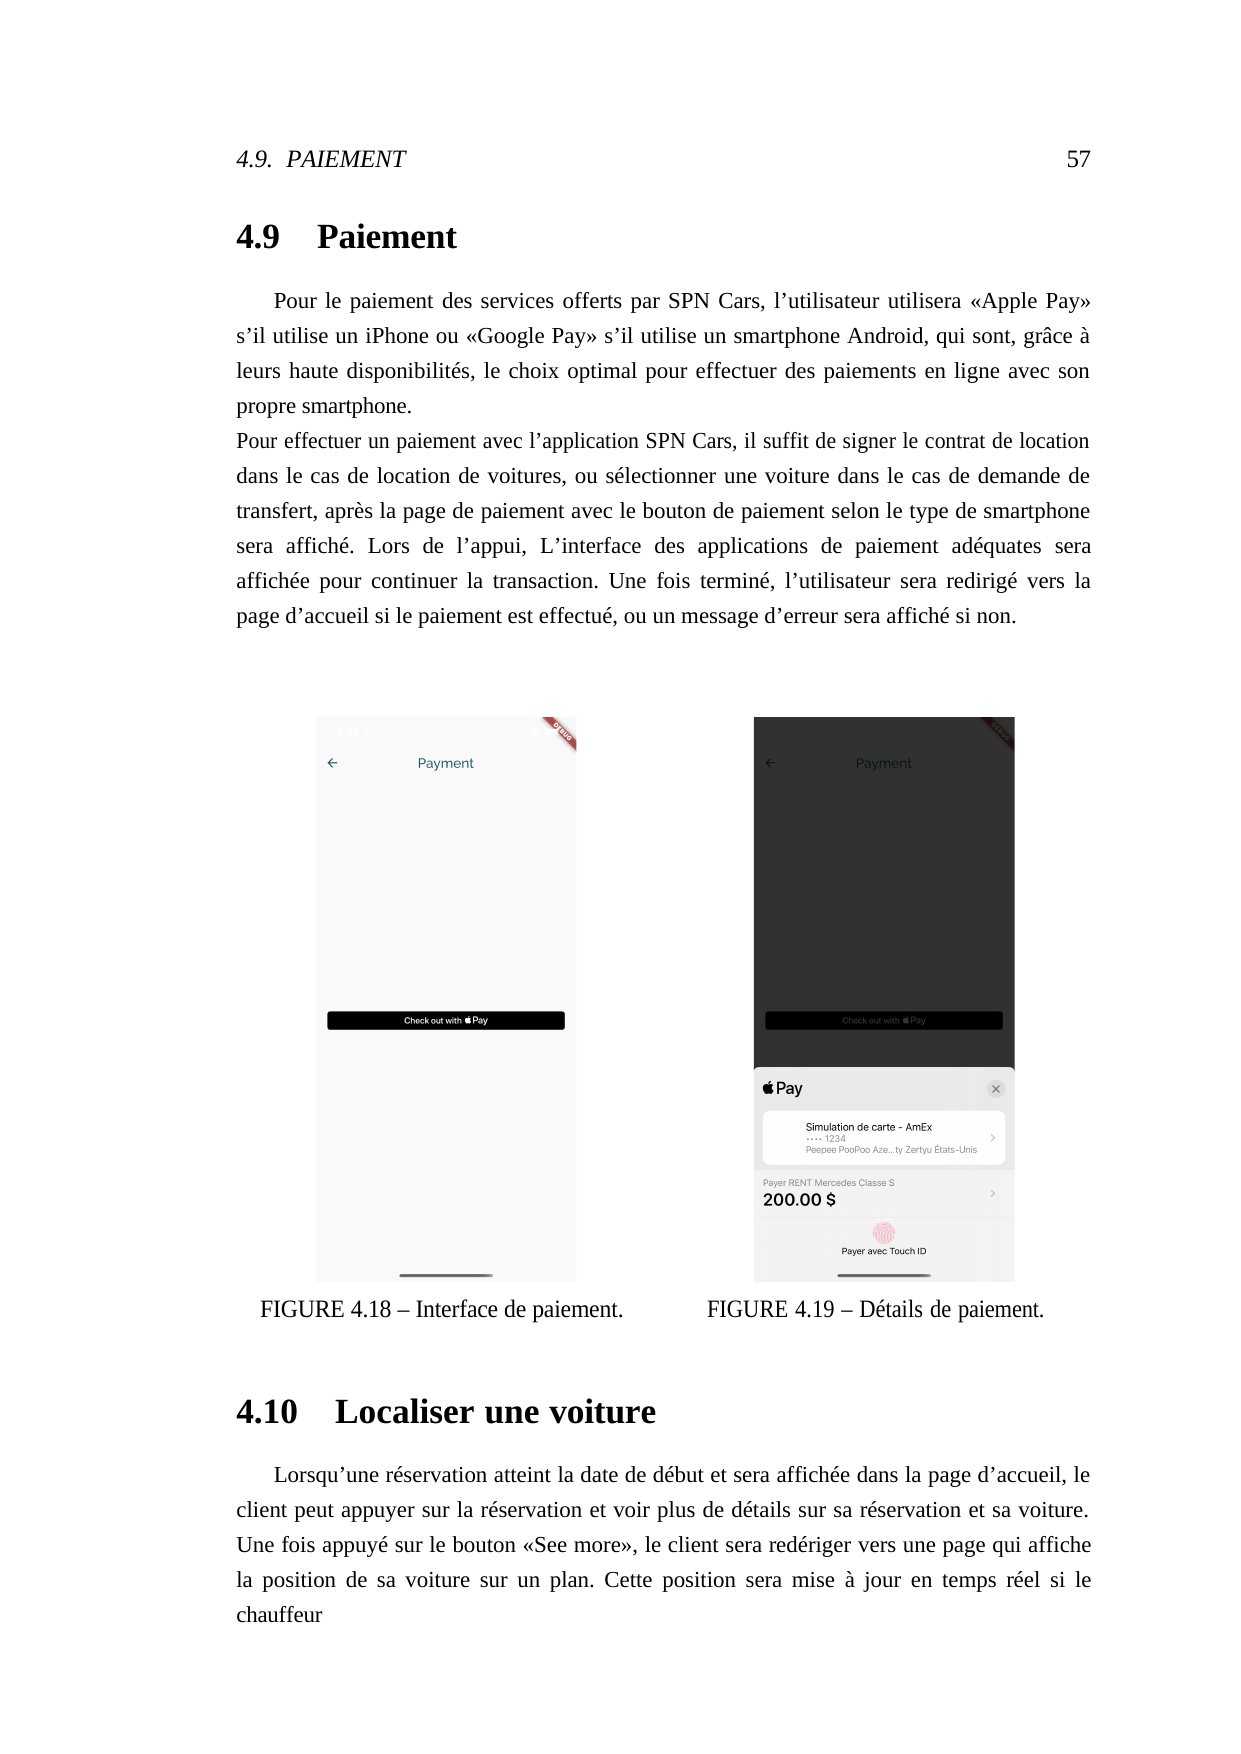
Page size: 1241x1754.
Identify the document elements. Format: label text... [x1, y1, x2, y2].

picture [753, 717, 1015, 1282]
text Lorsqu’une réservation atteint la date de début et sera affichée dans la page d’accueil, le client peut appuyer sur la réservation et voir plus de détails sur sa réservation et sa voiture. Une fois appuyé sur le bouton «See more», le client sera redériger vers une page qui affiche la position de sa voiture sur un plan. Cette position sera mise à jour en temps réel si le chauffeur [236, 1461, 1092, 1628]
text Pour le paiement des services offerts par SPN Cars, l’utilisateur utilisera «Apple Pay» s’il utilise un iPhone ou «Google Pay» s’il utilise un smartphone Android, qui sont, grâce à leurs haute disponibilités, le choix optimal pour effectuer des paiements en ligne avec son propre smartphone. [236, 287, 1092, 418]
subtitle Localiser une voiture [236, 1390, 1240, 1431]
subtitle Paiement [236, 215, 1240, 256]
text Pour effectuer un paiement avec l’application SPN Cars, il suffit de signer le contrat de location dans le cas de location de voitures, ou sélectionner une voiture dans le cas de demande de transfert, après la page de paiement avec le bouton de paiement selon le type de smartphone sera affiché. Lors de l’appui, L’interface des applications de paiement adéquates sera affichée pour continuer la transaction. Une fois terminé, l’utilisateur sera redirigé vers la page d’accueil si le paiement est effectué, ou un message d’erreur sera affiché si non. [236, 427, 1092, 628]
picture [315, 717, 577, 1282]
list PAIEMENT 57 [236, 144, 1240, 173]
